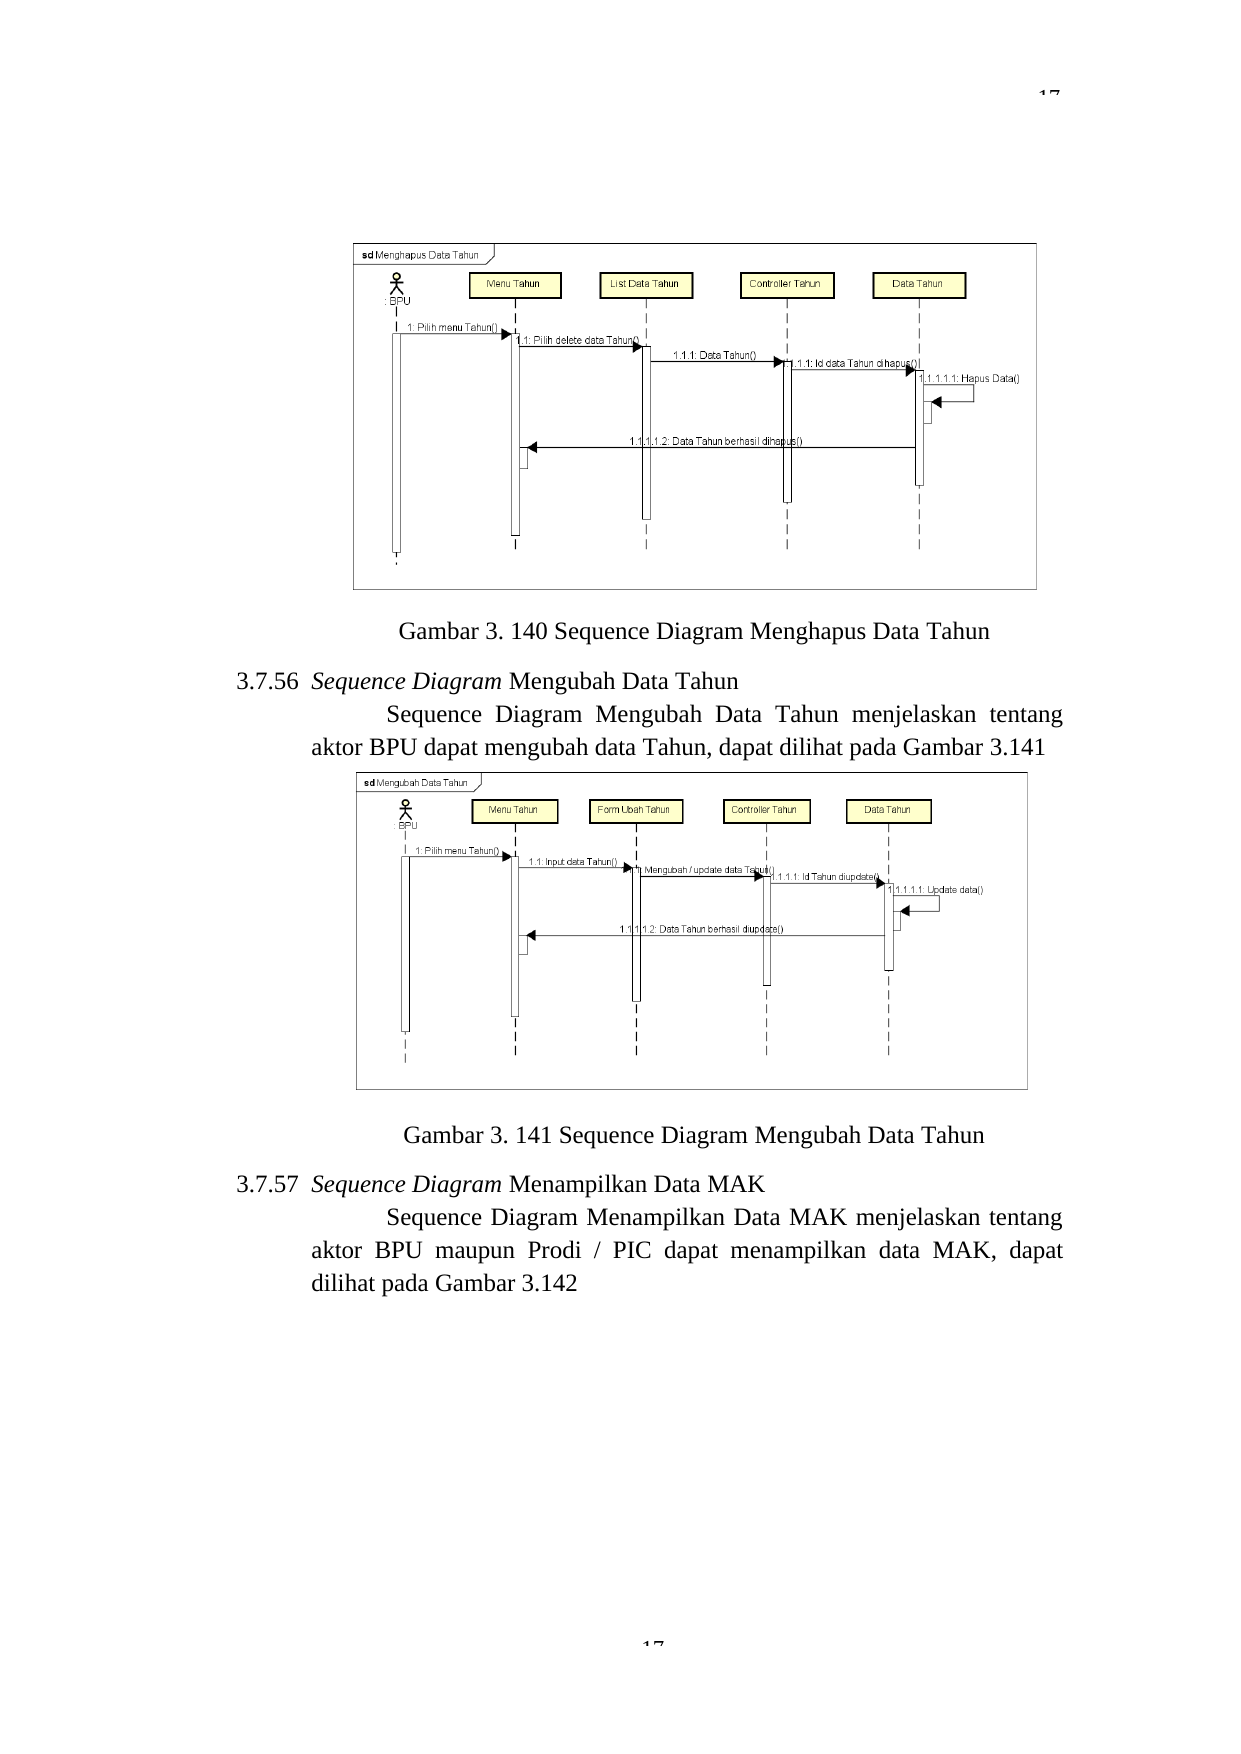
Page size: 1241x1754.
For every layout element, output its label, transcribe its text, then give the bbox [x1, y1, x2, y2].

list Sequence Diagram Menampilkan Data MAK [236, 1169, 1076, 1198]
picture [352, 243, 1037, 590]
list Sequence Diagram Mengubah Data Tahun [236, 666, 1076, 695]
picture [355, 772, 1028, 1090]
text Gambar 3. 141 Sequence Diagram Mengubah Data Tahun [403, 1120, 1076, 1149]
text Sequence Diagram Menampilkan Data MAK menjelaskan tentang aktor BPU maupun Prodi / PIC dapat menampilkan data MAK, dapat dilihat pada Gambar 3.142 [311, 1202, 1063, 1297]
text Gambar 3. 140 Sequence Diagram Menghapus Data Tahun [398, 616, 1076, 645]
text Sequence Diagram Mengubah Data Tahun menjelaskan tentang aktor BPU dapat mengubah data Tahun, dapat dilihat pada Gambar 3.141 [311, 699, 1063, 761]
